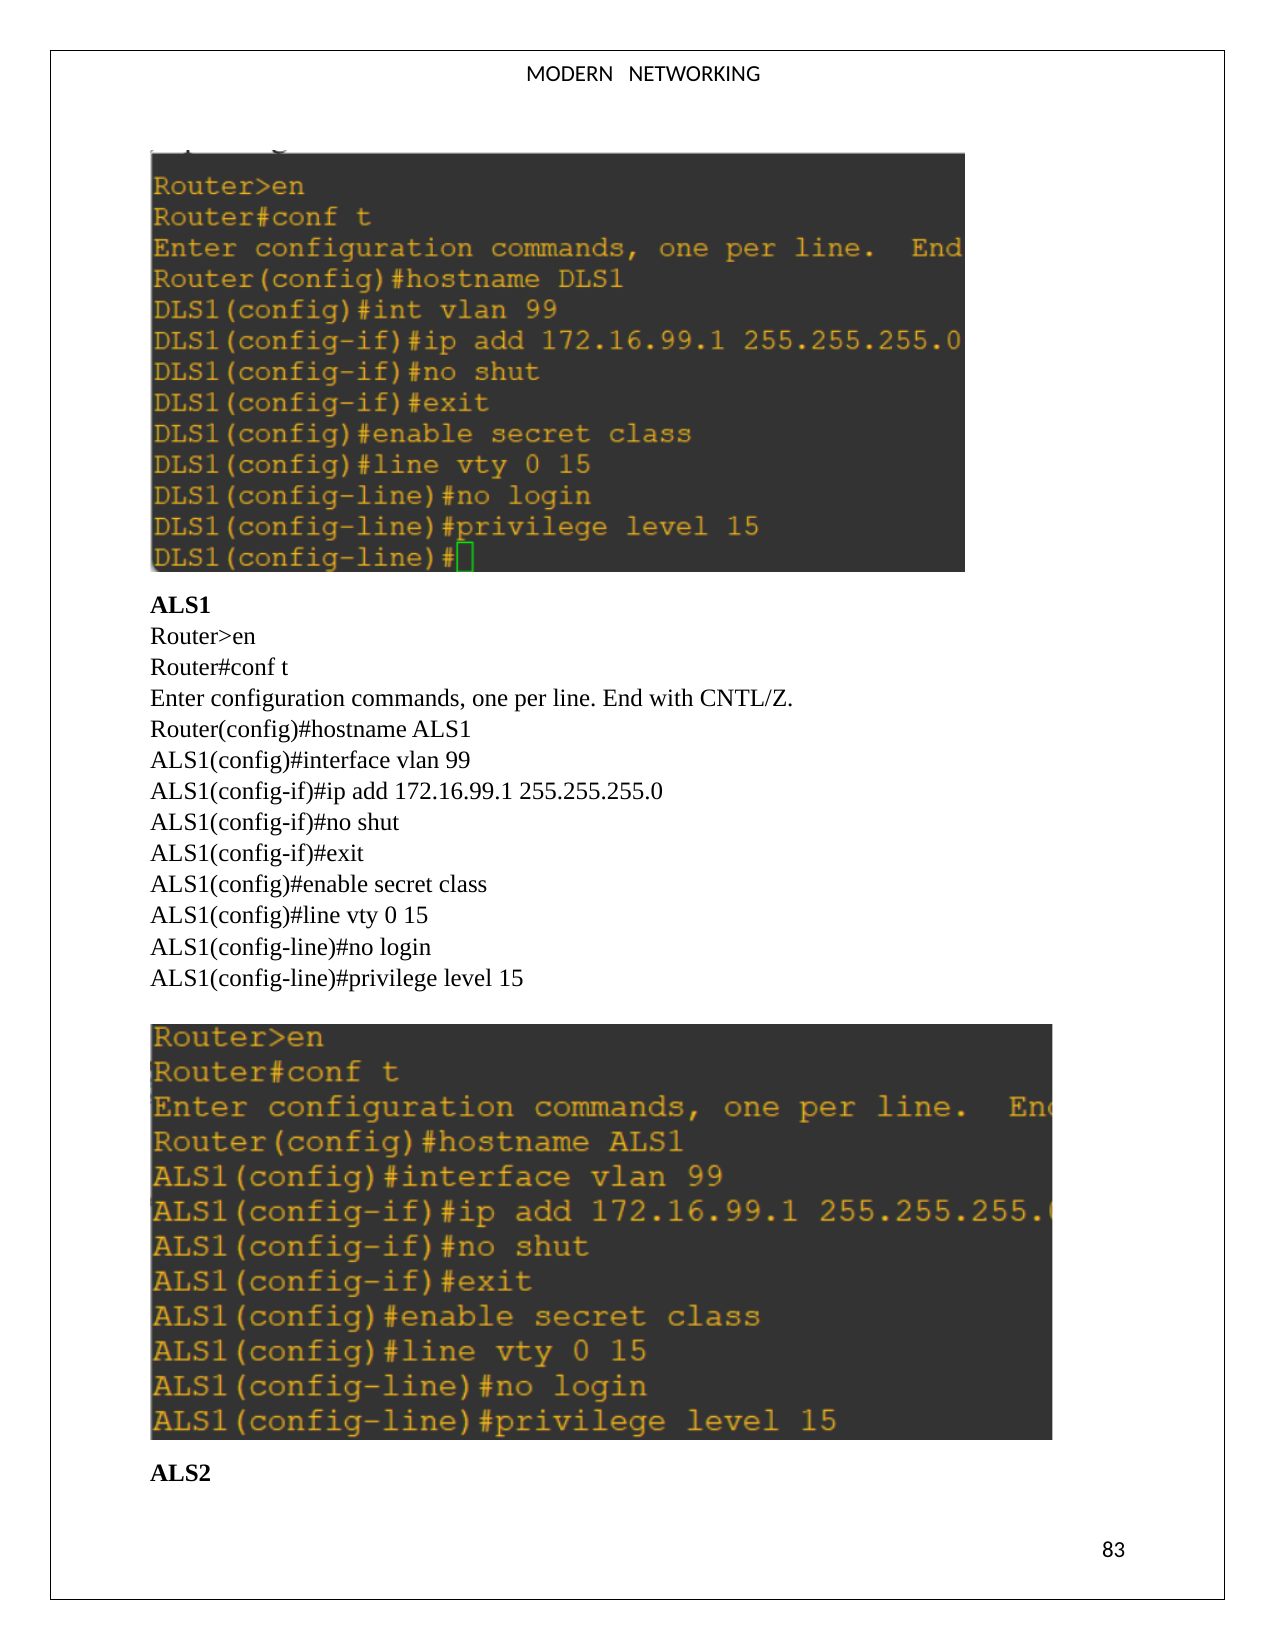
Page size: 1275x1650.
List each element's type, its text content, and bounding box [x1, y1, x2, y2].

text ALS2 [150, 1458, 1125, 1487]
text ALS1(config-if)#no shut [150, 807, 1125, 836]
text ALS1(config-if)#ip add 172.16.99.1 255.255.255.0 [150, 776, 1125, 805]
text Router#conf t [150, 652, 1125, 681]
picture [150, 150, 965, 572]
picture [150, 1024, 1053, 1440]
text ALS1 [150, 590, 1125, 619]
text ALS1(config-line)#privilege level 15 [150, 963, 1125, 991]
text ALS1(config)#interface vlan 99 [150, 745, 1125, 774]
text Router>en [150, 621, 1125, 650]
text ALS1(config-if)#exit [150, 838, 1125, 867]
text ALS1(config)#line vty 0 15 [150, 901, 1125, 929]
text ALS1(config-line)#no login [150, 932, 1125, 960]
text Enter configuration commands, one per line. End with CNTL/Z. [150, 683, 1125, 712]
text Router(config)#hostname ALS1 [150, 714, 1125, 743]
text ALS1(config)#enable secret class [150, 869, 1125, 898]
